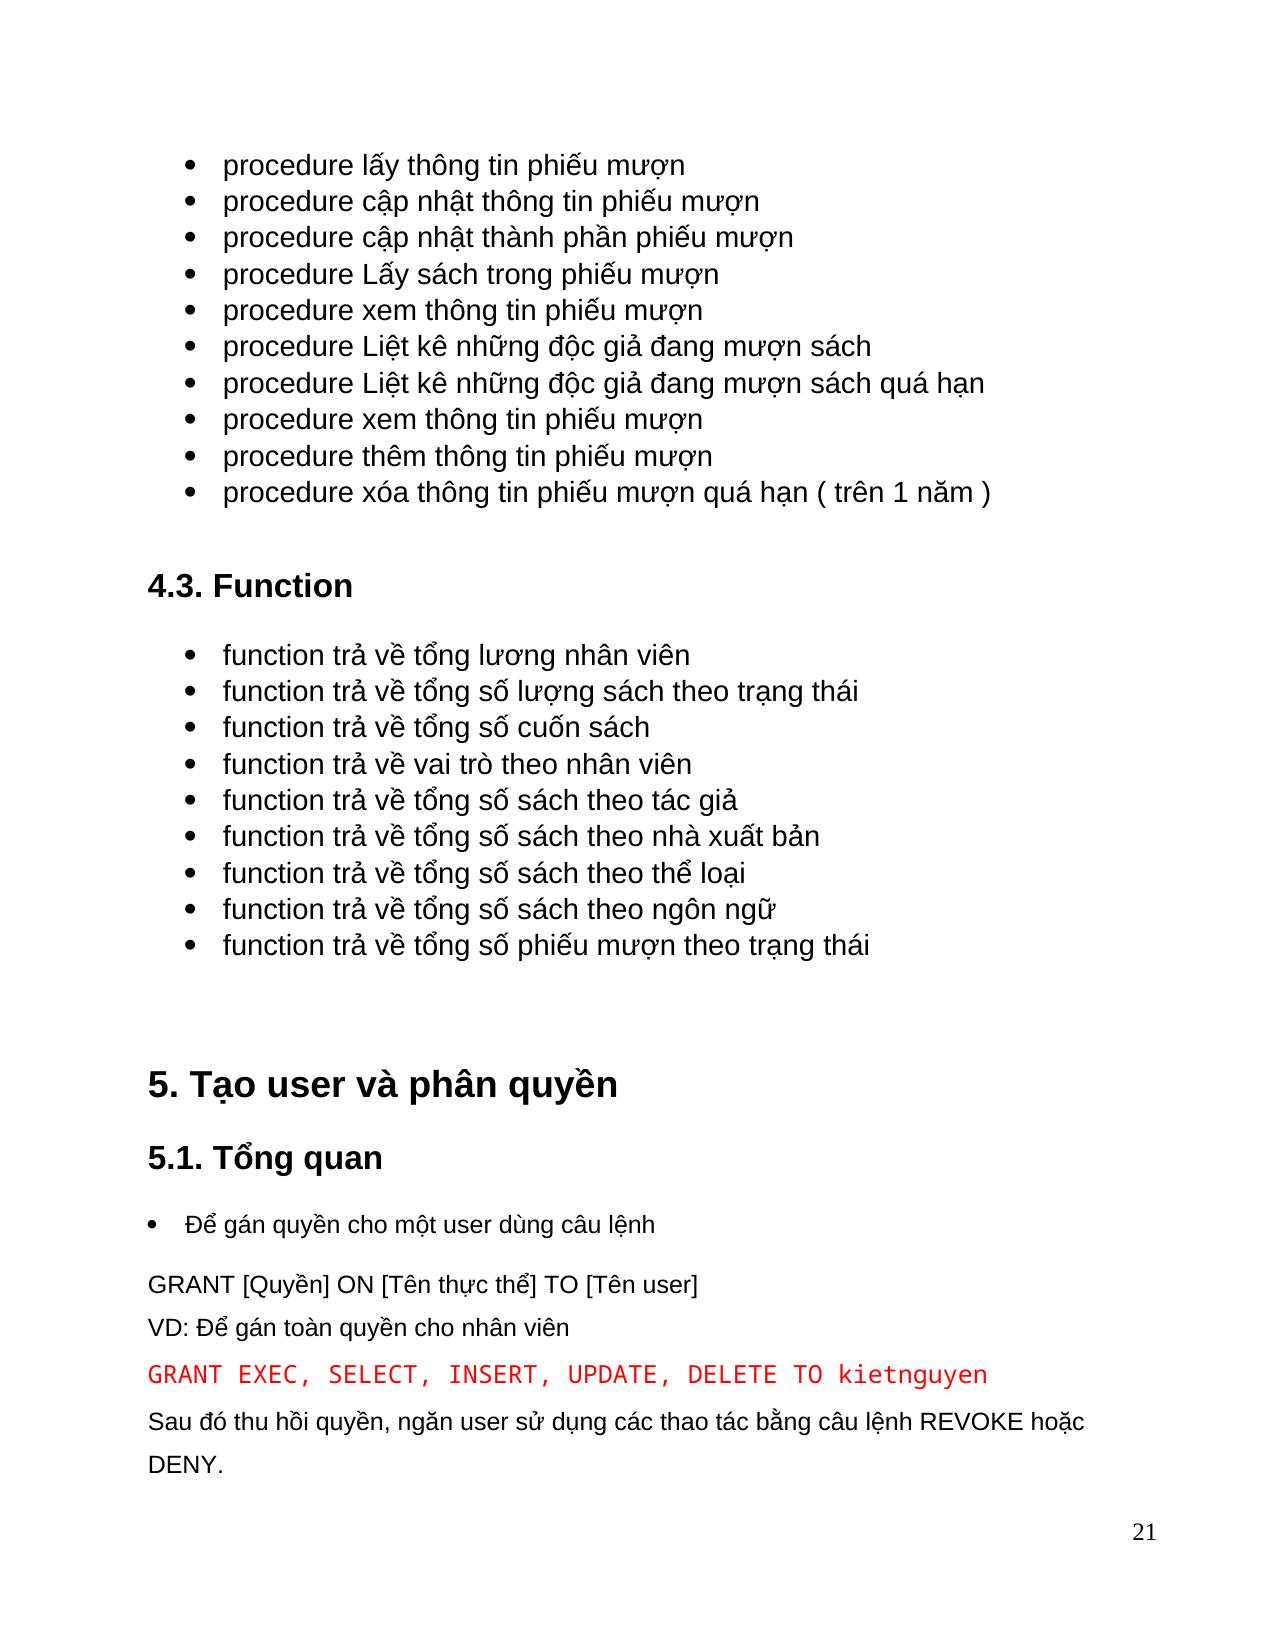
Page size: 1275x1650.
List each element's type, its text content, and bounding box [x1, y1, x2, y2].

list procedure Liệt kê những độc giả đang mượn sách quá hạn [185, 366, 1157, 399]
subtitle Tổng quan [148, 1138, 1157, 1177]
list function trả về vai trò theo nhân viên [185, 747, 1157, 780]
list procedure cập nhật thông tin phiếu mượn [185, 184, 1157, 218]
list function trả về tổng số sách theo tác giả [185, 783, 1157, 817]
text GRANT EXEC, SELECT, INSERT, UPDATE, DELETE TO kietnguyen [148, 1356, 1157, 1390]
subtitle Tạo user và phân quyền [148, 1062, 1157, 1105]
list procedure lấy thông tin phiếu mượn [185, 148, 1157, 181]
list procedure xem thông tin phiếu mượn [185, 402, 1157, 436]
list function trả về tổng số cuốn sách [185, 710, 1157, 744]
list procedure Liệt kê những độc giả đang mượn sách [185, 329, 1157, 363]
list function trả về tổng số sách theo thể loại [185, 856, 1157, 889]
subtitle Function [148, 566, 1157, 604]
list procedure xóa thông tin phiếu mượn quá hạn ( trên 1 năm ) [185, 475, 1157, 509]
list function trả về tổng số lượng sách theo trạng thái [185, 674, 1157, 708]
text GRANT [Quyền] ON [Tên thực thể] TO [Tên user] [148, 1270, 1157, 1299]
list function trả về tổng số sách theo ngôn ngữ [185, 892, 1157, 926]
list Để gán quyền cho một user dùng câu lệnh [148, 1210, 1157, 1239]
list procedure thêm thông tin phiếu mượn [185, 438, 1157, 472]
list procedure Lấy sách trong phiếu mượn [185, 257, 1157, 291]
list function trả về tổng số phiếu mượn theo trạng thái [185, 928, 1157, 962]
list function trả về tổng số sách theo nhà xuất bản [185, 819, 1157, 853]
list function trả về tổng lương nhân viên [185, 638, 1157, 671]
text Sau đó thu hồi quyền, ngăn user sử dụng các thao tác bằng câu lệnh REVOKE hoặc DENY. [148, 1407, 1157, 1479]
text VD: Để gán toàn quyền cho nhân viên [148, 1313, 1157, 1342]
list procedure xem thông tin phiếu mượn [185, 293, 1157, 327]
list procedure cập nhật thành phần phiếu mượn [185, 220, 1157, 254]
